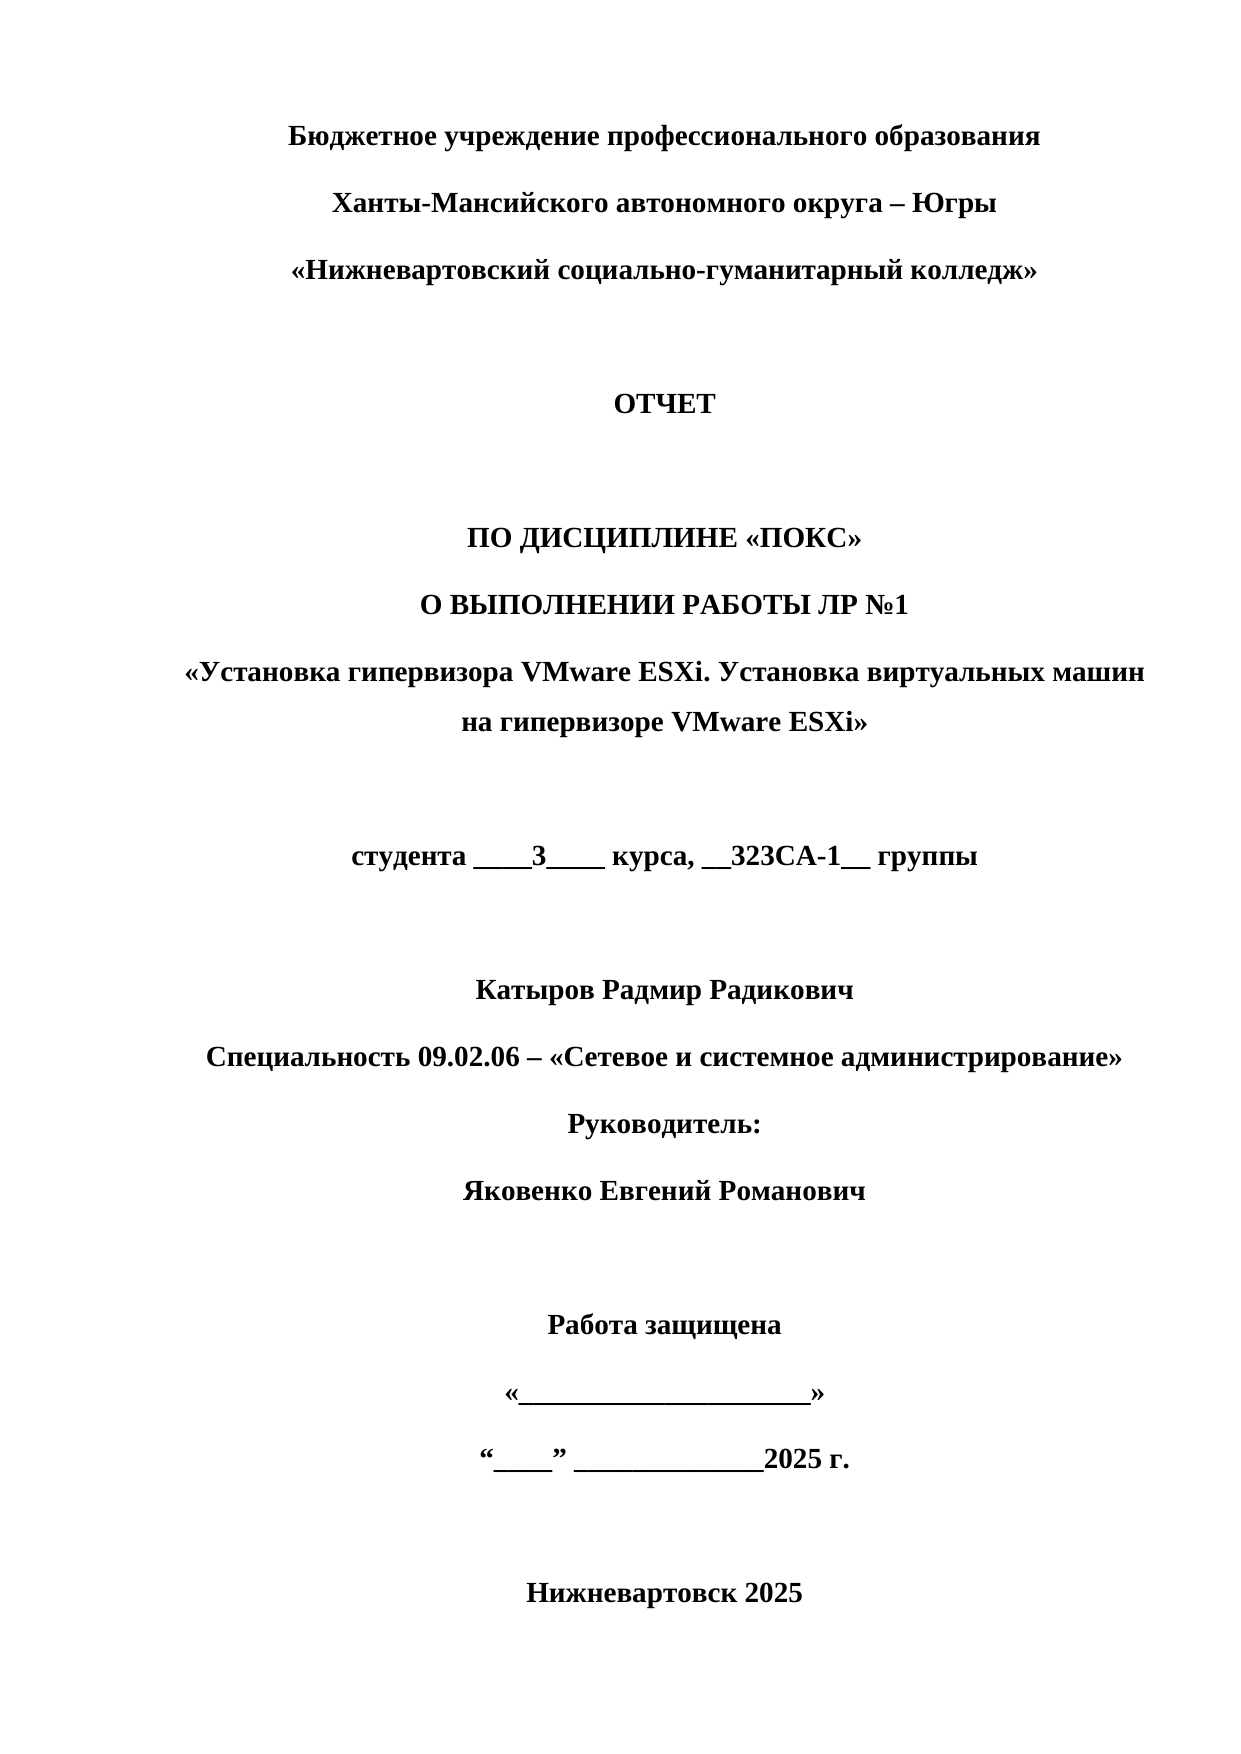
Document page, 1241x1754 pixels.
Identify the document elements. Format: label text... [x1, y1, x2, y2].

text «Установка гипервизора VMware ESXi. Установка виртуальных машин на гипервизоре VMware ESXi» [177, 654, 1152, 738]
text ПО ДИСЦИПЛИНЕ «ПОКС» [177, 520, 1152, 553]
text Руководитель: [177, 1106, 1152, 1140]
text ОТЧЕТ [177, 386, 1152, 419]
text «____________________» [177, 1374, 1152, 1408]
text Специальность 09.02.06 – «Сетевое и системное администрирование» [177, 1039, 1152, 1073]
text Работа защищена [177, 1307, 1152, 1341]
text Яковенко Евгений Романович [177, 1173, 1152, 1207]
text Катыров Радмир Радикович [177, 972, 1152, 1006]
text О ВЫПОЛНЕНИИ РАБОТЫ ЛР №1 [177, 587, 1152, 621]
text Нижневартовск 2025 [177, 1575, 1152, 1608]
text студента ____3____ курса, __323СА-1__ группы [177, 838, 1152, 872]
text Бюджетное учреждение профессионального образования [177, 118, 1152, 152]
text “____” _____________2025 г. [177, 1441, 1152, 1474]
text Ханты-Мансийского автономного округа – Югры [177, 185, 1152, 219]
text «Нижневартовский социально-гуманитарный колледж» [177, 252, 1152, 286]
